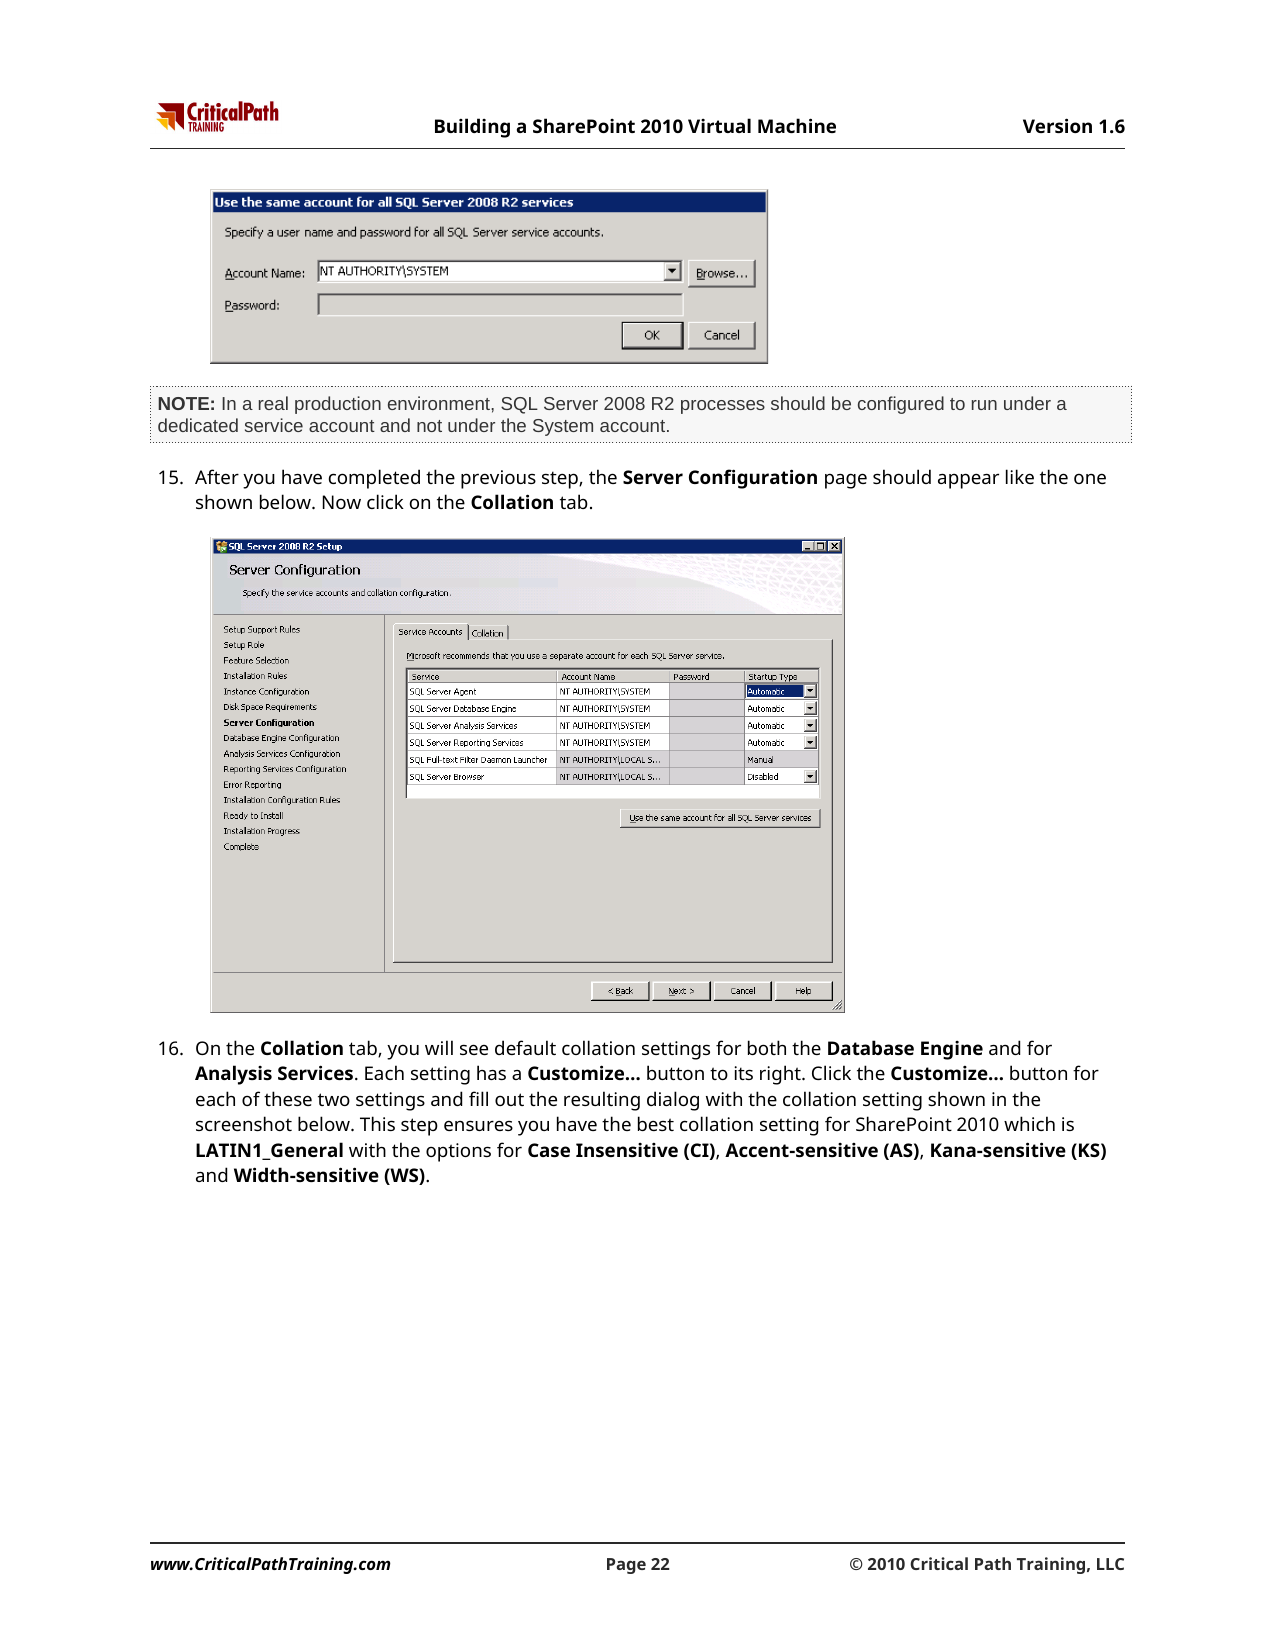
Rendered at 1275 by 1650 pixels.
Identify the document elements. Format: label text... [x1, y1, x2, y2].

text After you have completed the previous step, the Server Configuration page should appear like the one shown below. Now click on the Collation tab. [157, 464, 1125, 515]
picture [210, 537, 845, 1013]
text On the Collation tab, you will see default collation settings for both the Database Engine and for Analysis Services. Each setting has a Customize… button to its right. Click the Customize… button for each of these two settings and fill out the resulting dialog with the collation setting shown in the screenshot below. This step ensures you have the best collation setting for SharePoint 2010 which is LATIN1_General with the options for Case Insensitive (CI), Accent-sensitive (AS), Kana-sensitive (KS) and Width-sensitive (WS). [157, 1035, 1125, 1188]
picture [210, 189, 769, 364]
picture [150, 100, 282, 134]
text NOTE: In a real production environment, SQL Server 2008 R2 processes should be configured to run under a dedicated service account and not under the System account. [150, 386, 1132, 443]
